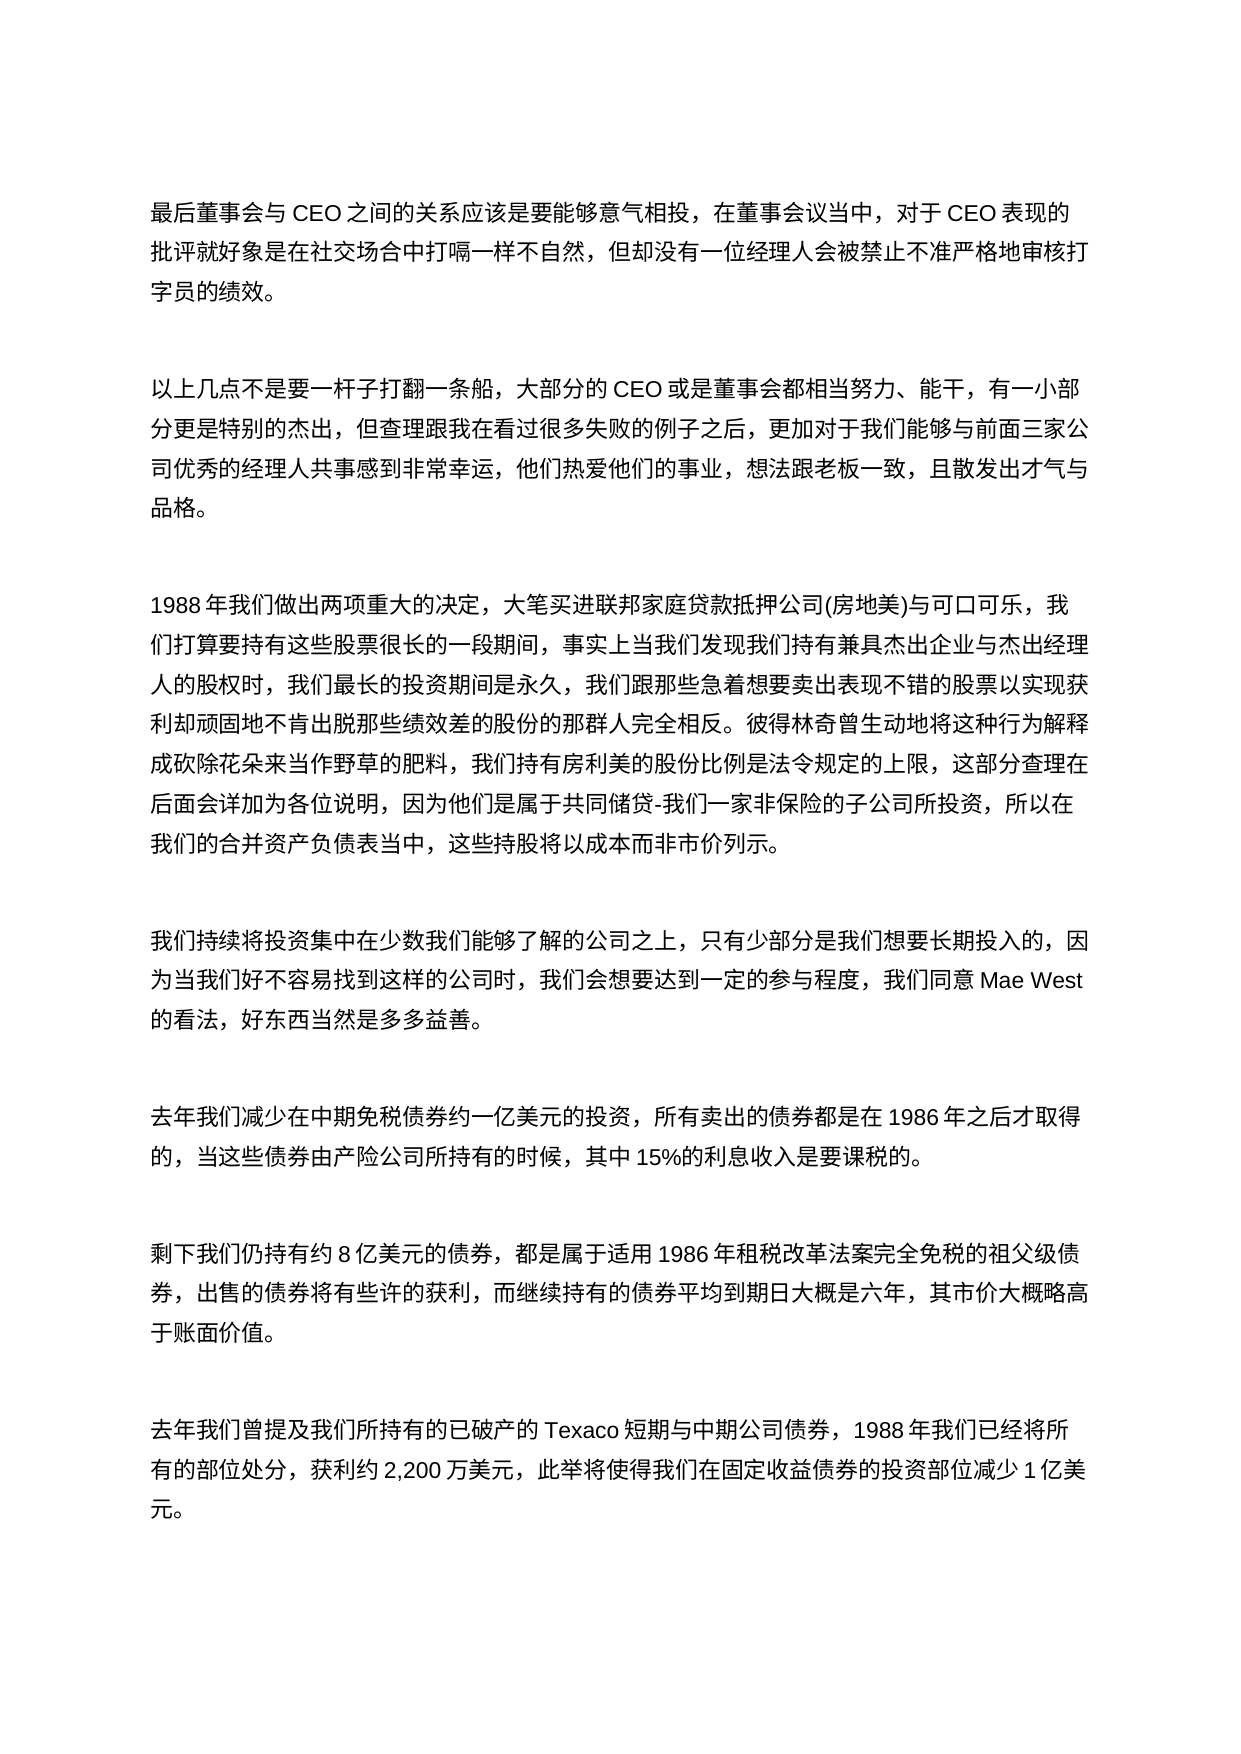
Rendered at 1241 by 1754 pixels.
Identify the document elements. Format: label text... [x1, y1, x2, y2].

text 我们持续将投资集中在少数我们能够了解的公司之上，只有少部分是我们想要长期投入的，因为当我们好不容易找到这样的公司时，我们会想要达到一定的参与程度，我们同意Mae West的看法，好东西当然是多多益善。 [150, 922, 1090, 1035]
text 1988年我们做出两项重大的决定，大笔买进联邦家庭贷款抵押公司(房地美)与可口可乐，我们打算要持有这些股票很长的一段期间，事实上当我们发现我们持有兼具杰出企业与杰出经理人的股权时，我们最长的投资期间是永久，我们跟那些急着想要卖出表现不错的股票以实现获利却顽固地不肯出脱那些绩效差的股份的那群人完全相反。彼得林奇曾生动地将这种行为解释成砍除花朵来当作野草的肥料，我们持有房利美的股份比例是法令规定的上限，这部分查理在后面会详加为各位说明，因为他们是属于共同储贷-我们一家非保险的子公司所投资，所以在我们的合并资产负债表当中，这些持股将以成本而非市价列示。 [150, 587, 1090, 859]
text 最后董事会与CEO之间的关系应该是要能够意气相投，在董事会议当中，对于CEO表现的批评就好象是在社交场合中打嗝一样不自然，但却没有一位经理人会被禁止不准严格地审核打字员的绩效。 [150, 194, 1090, 307]
text 去年我们减少在中期免税债券约一亿美元的投资，所有卖出的债券都是在1986年之后才取得的，当这些债券由产险公司所持有的时候，其中15%的利息收入是要课税的。 [150, 1099, 1090, 1172]
text 以上几点不是要一杆子打翻一条船，大部分的CEO或是董事会都相当努力、能干，有一小部分更是特别的杰出，但查理跟我在看过很多失败的例子之后，更加对于我们能够与前面三家公司优秀的经理人共事感到非常幸运，他们热爱他们的事业，想法跟老板一致，且散发出才气与品格。 [150, 371, 1090, 523]
text 去年我们曾提及我们所持有的已破产的Texaco短期与中期公司债券，1988年我们已经将所有的部位处分，获利约2,200万美元，此举将使得我们在固定收益债券的投资部位减少1亿美元。 [150, 1412, 1090, 1524]
text 剩下我们仍持有约8亿美元的债券，都是属于适用1986年租税改革法案完全免税的祖父级债券，出售的债券将有些许的获利，而继续持有的债券平均到期日大概是六年，其市价大概略高于账面价值。 [150, 1235, 1090, 1348]
